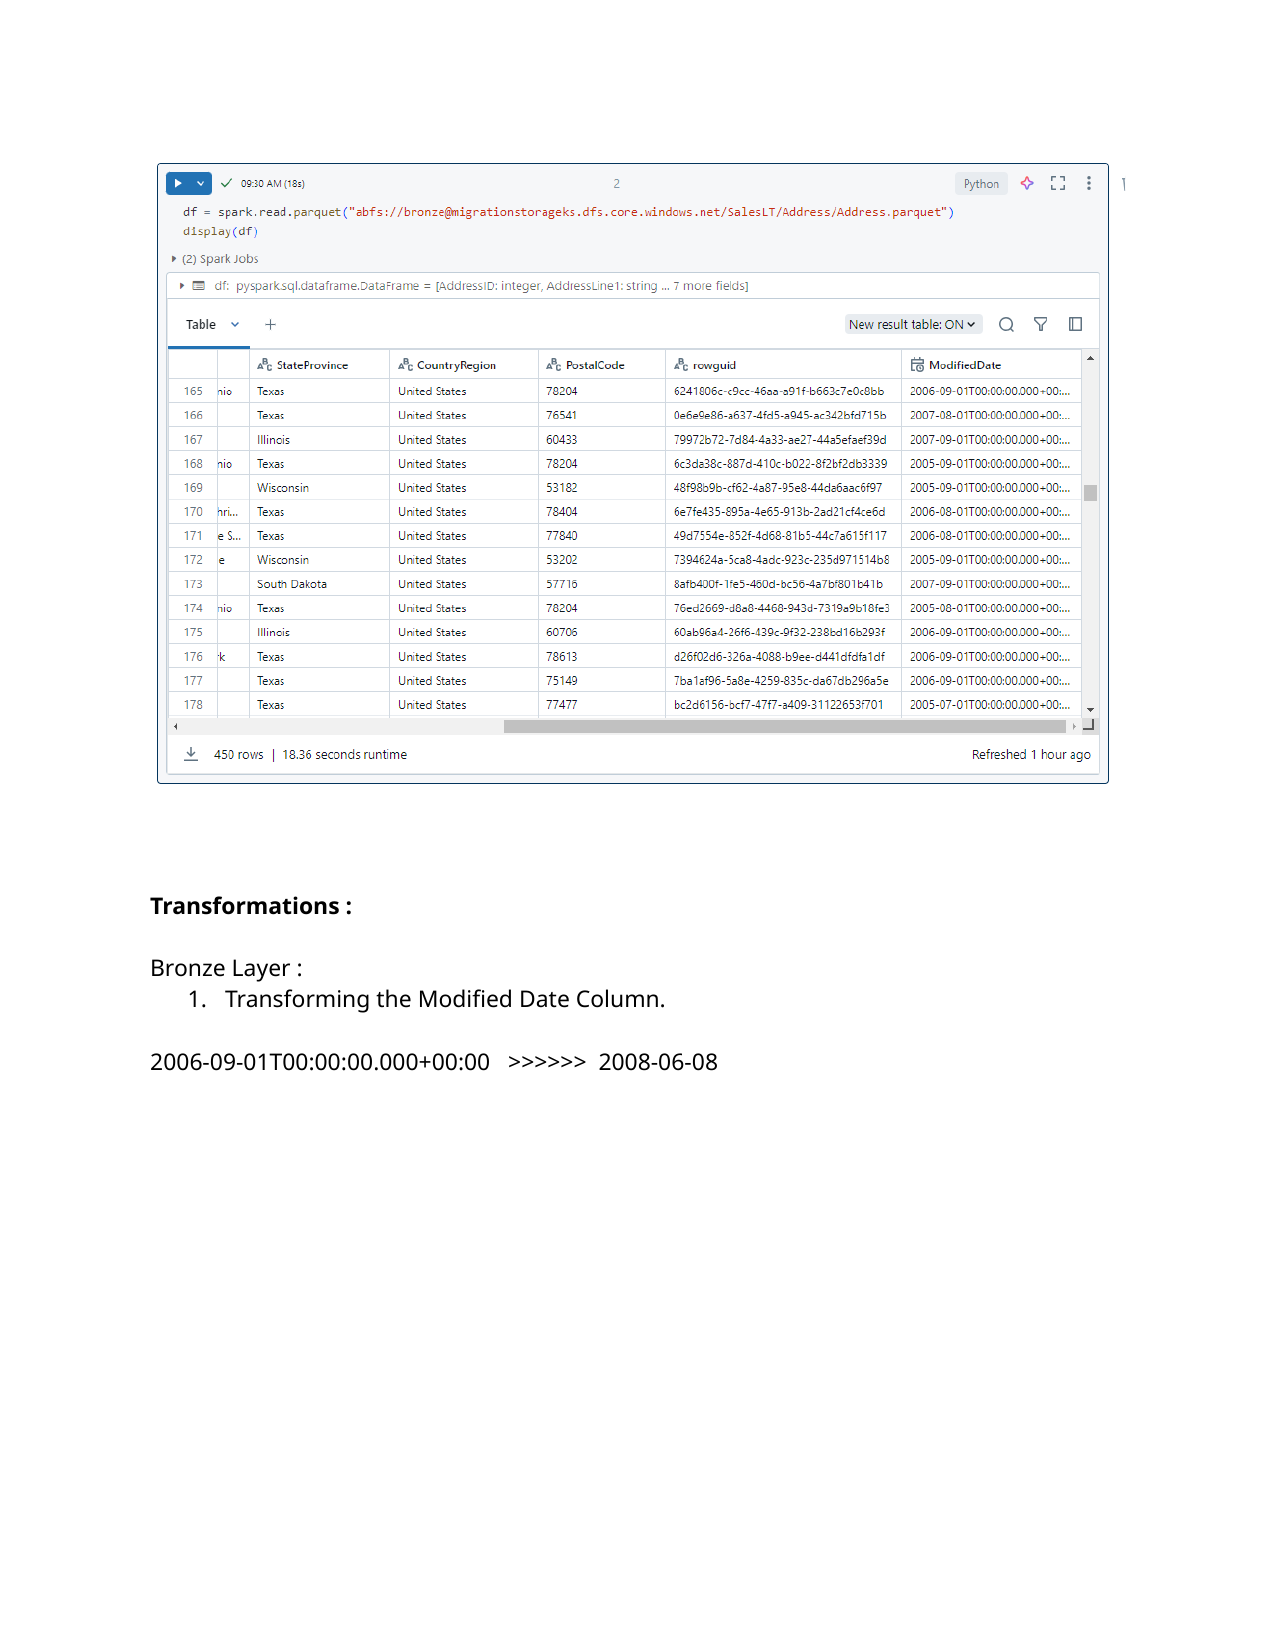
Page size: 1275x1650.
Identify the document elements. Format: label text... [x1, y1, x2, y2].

text Bronze Layer : [150, 952, 1125, 983]
picture [150, 150, 1125, 796]
text Transformations : [150, 889, 1125, 921]
list Transforming the Modified Date Column. [187, 983, 1125, 1014]
text 2006-09-01T00:00:00.000+00:00 >>>>>> 2008-06-08 [150, 1046, 1125, 1077]
